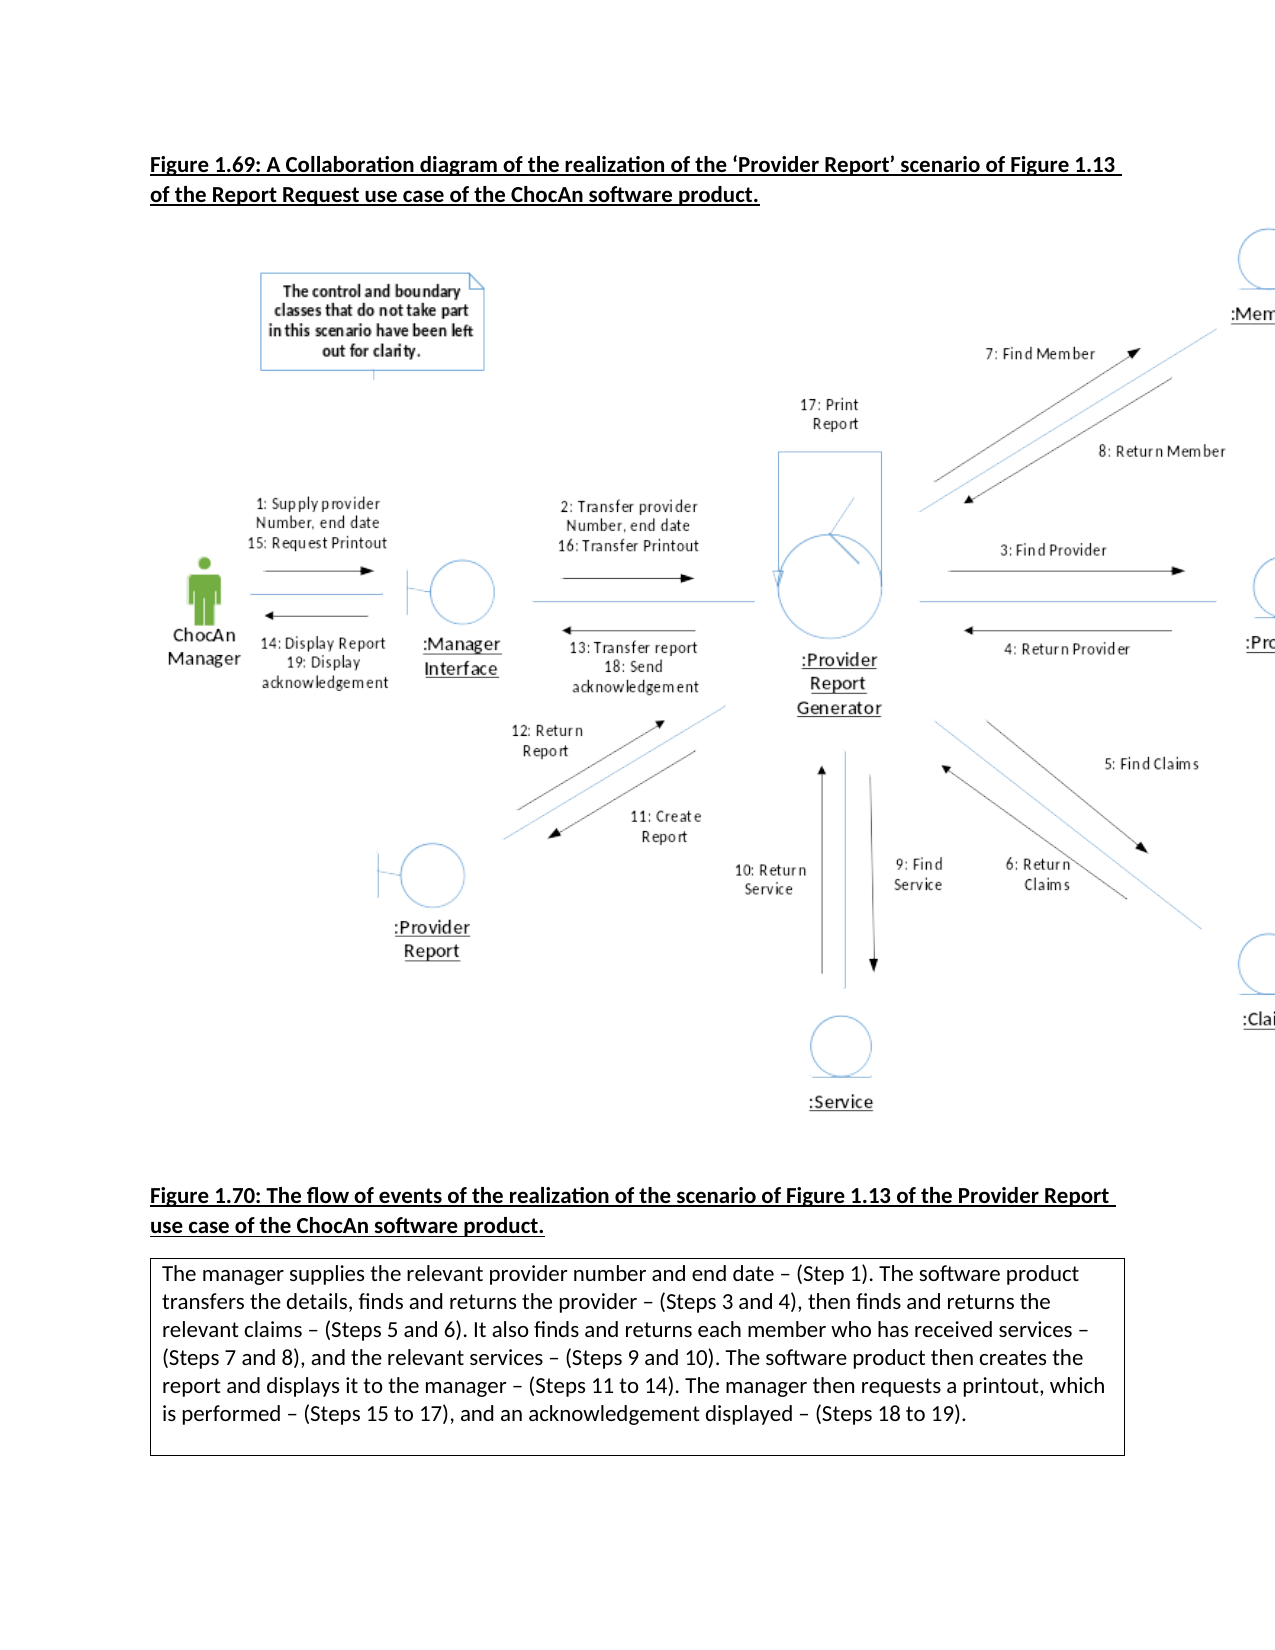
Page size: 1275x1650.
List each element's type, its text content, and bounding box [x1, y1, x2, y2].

text Figure 1.69: A Collaboration diagram of the realization of the ‘Provider Report’ scenario of Figure 1.13 of the Report Request use case of the ChocAn software product. [150, 150, 1125, 208]
text Figure 1.70: The flow of events of the realization of the scenario of Figure 1.13 of the Provider Report use case of the ChocAn software product. [150, 1181, 1125, 1239]
table_header The manager supplies the relevant provider number and end date – (Step 1). The software product transfers the details, finds and returns the provider – (Steps 3 and 4), then finds and returns the relevant claims – (Steps 5 and 6). It also finds and returns each member who has received services – (Steps 7 and 8), and the relevant services – (Steps 9 and 10). The software product then creates the report and displays it to the manager – (Steps 11 to 14). The manager then requests a printout, which is performed – (Steps 15 to 17), and an acknowledgement displayed – (Steps 18 to 19). [151, 1259, 1124, 1455]
